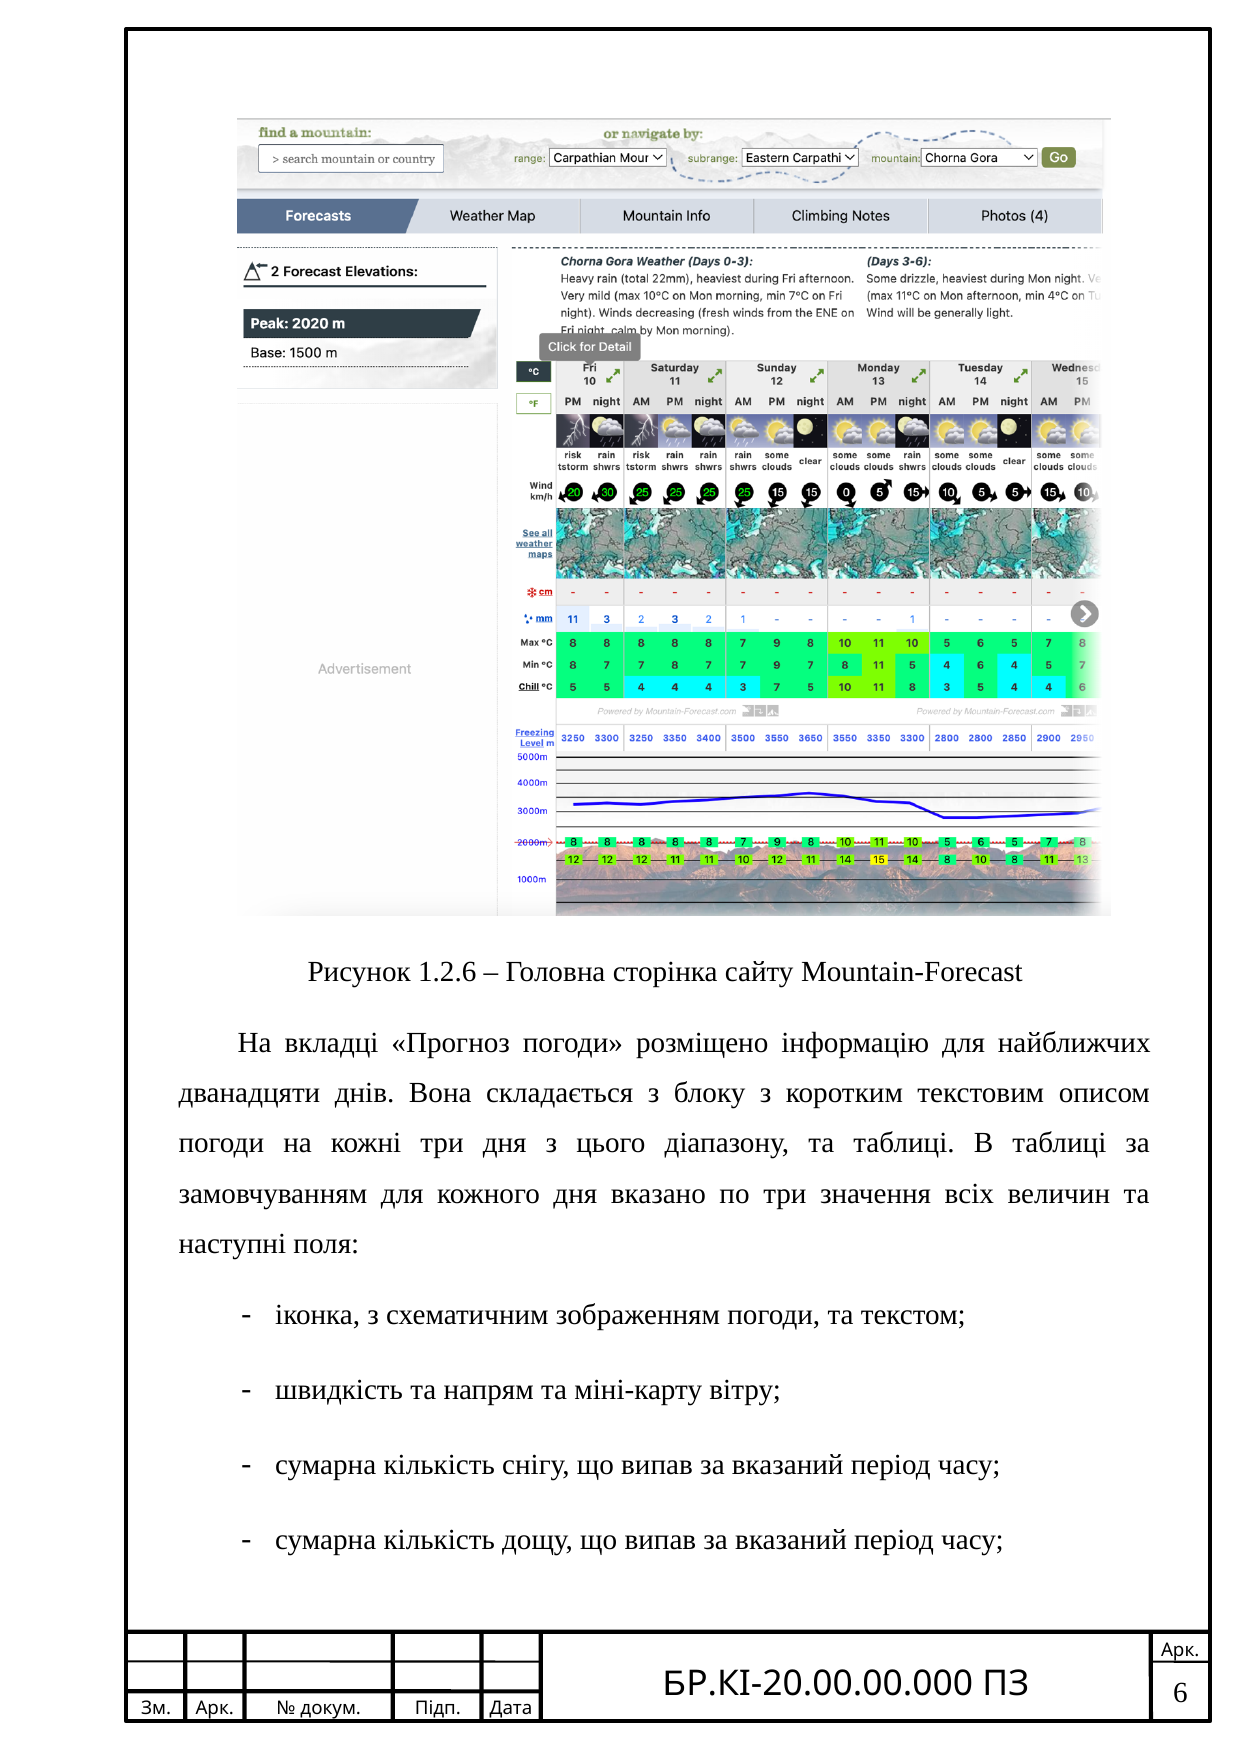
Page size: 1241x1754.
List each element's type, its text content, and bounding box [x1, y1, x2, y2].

list сумарна кількість снігу, що випав за вказаний період часу; [237, 1447, 1152, 1483]
text Рисунок 1.2.6 – Головна сторінка сайту Mountain-Forecast [178, 954, 1152, 987]
text На вкладці «Прогноз погоди» розміщено інформацію для найближчих дванадцяти днів. Вона складається з блоку з коротким текстовим описом погоди на кожні три дня з цього діапазону, та таблиці. В таблиці за замовчуванням для кожного дня вказано по три значення всіх величин та наступні поля: [178, 1025, 1152, 1260]
list швидкість та напрям та міні-карту вітру; [237, 1372, 1152, 1408]
picture [237, 118, 1111, 916]
list сумарна кількість дощу, що випав за вказаний період часу; [237, 1522, 1152, 1558]
list іконка, з схематичним зображенням погоди, та текстом; [237, 1297, 1152, 1333]
